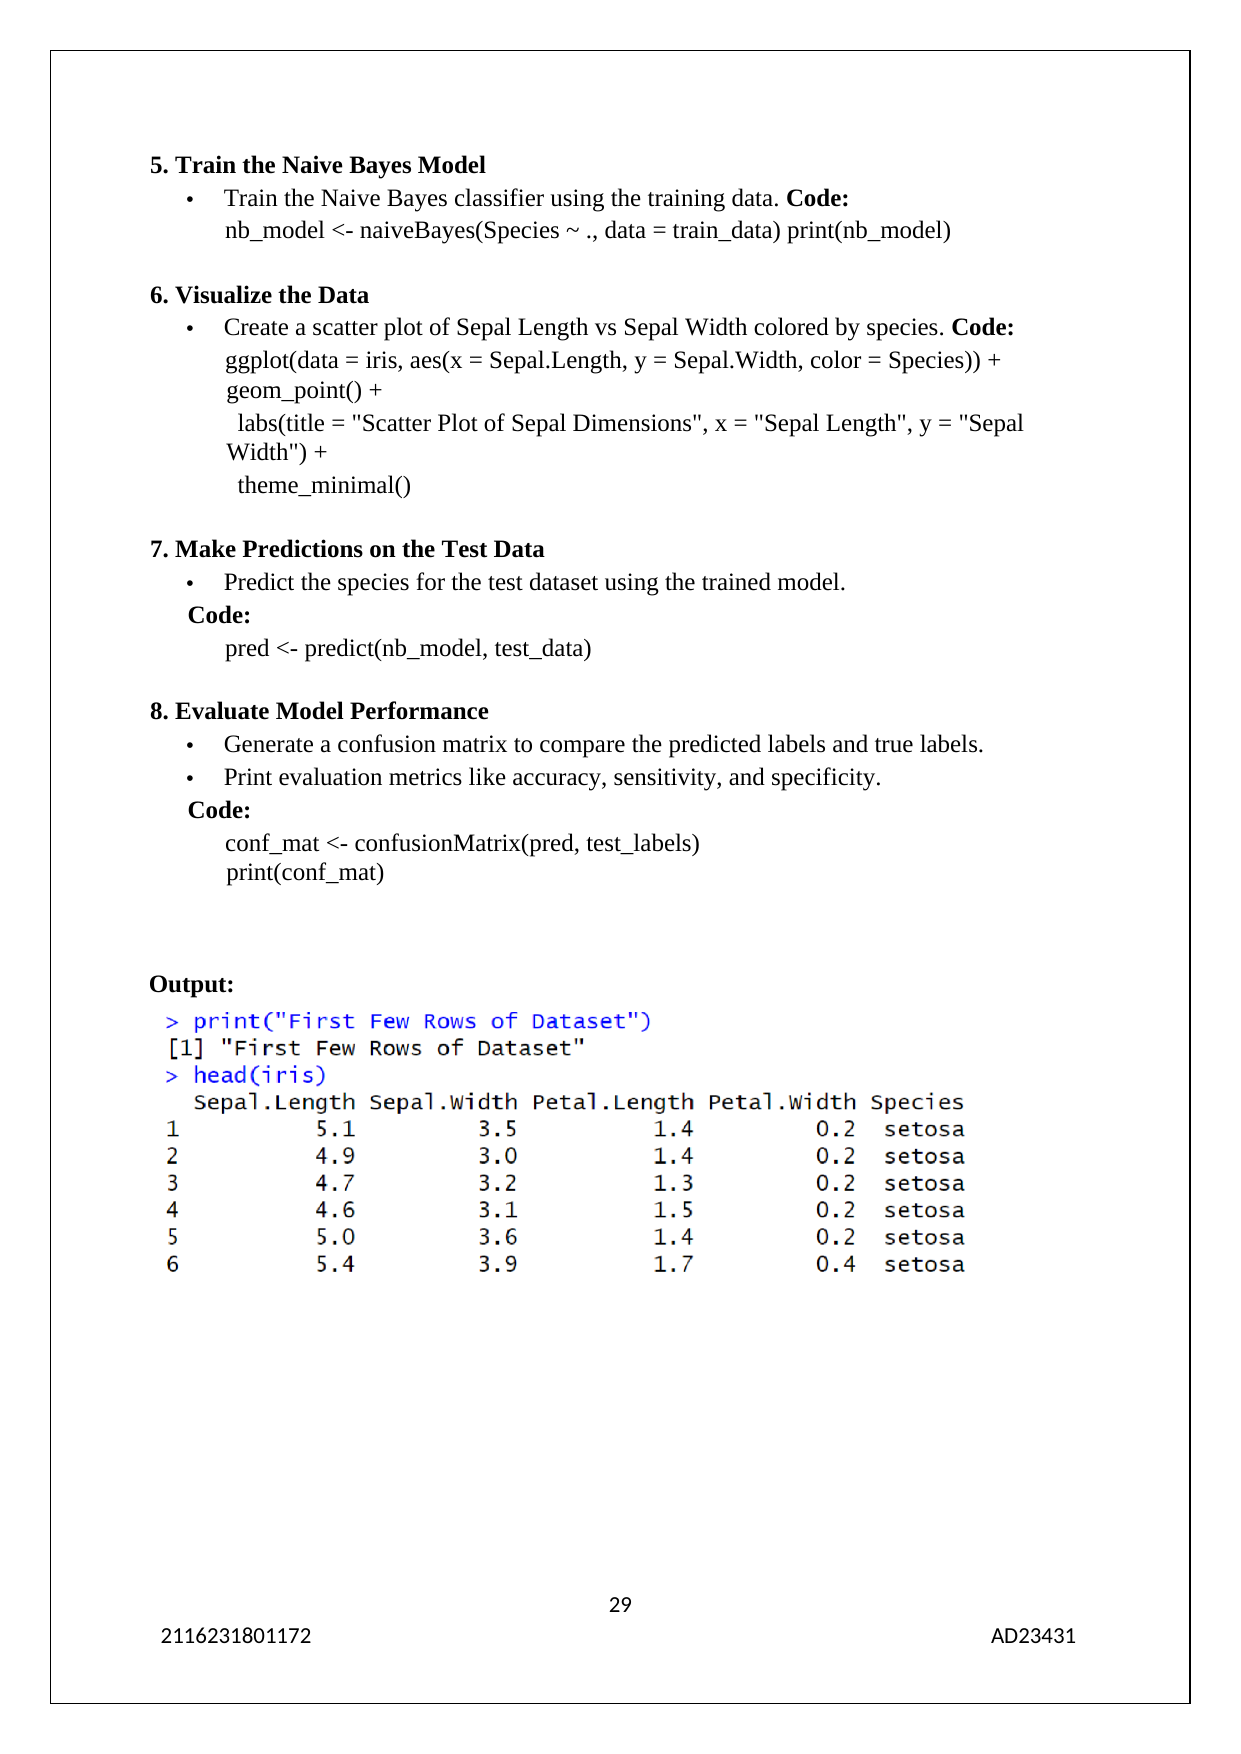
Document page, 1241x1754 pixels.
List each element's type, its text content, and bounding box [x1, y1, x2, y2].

list Print evaluation metrics like accuracy, sensitivity, and specificity. [186, 762, 1092, 791]
list Evaluate Model Performance [150, 696, 1092, 725]
list Train the Naive Bayes Model [150, 150, 1092, 179]
list Train the Naive Bayes classifier using the training data. Code: [186, 183, 1092, 211]
text ggplot(data = iris, aes(x = Sepal.Length, y = Sepal.Width, color = Species)) + geom_point() + [225, 345, 1092, 404]
text conf_mat <- confusionMatrix(pred, test_labels) print(conf_mat) [225, 828, 864, 886]
list Create a scatter plot of Sepal Length vs Sepal Width colored by species. Code: [186, 312, 1092, 341]
picture [156, 1011, 969, 1279]
text theme_minimal() [225, 471, 1092, 499]
list Predict the species for the test dataset using the trained model. [186, 567, 1092, 596]
list Generate a confusion matrix to compare the predicted labels and true labels. [186, 729, 1092, 758]
text nb_model <- naiveBayes(Species ~ ., data = train_data) print(nb_model) [225, 216, 951, 244]
text Output: [148, 969, 1092, 997]
text Code: [187, 795, 1092, 824]
list Make Predictions on the Test Data [150, 534, 1092, 563]
text pred <- predict(nb_model, test_data) [225, 633, 1092, 661]
list Visualize the Data [150, 280, 1092, 308]
text labs(title = "Scatter Plot of Sepal Dimensions", x = "Sepal Length", y = "Sepal Width") + [225, 408, 1092, 466]
text Code: [187, 600, 1092, 629]
